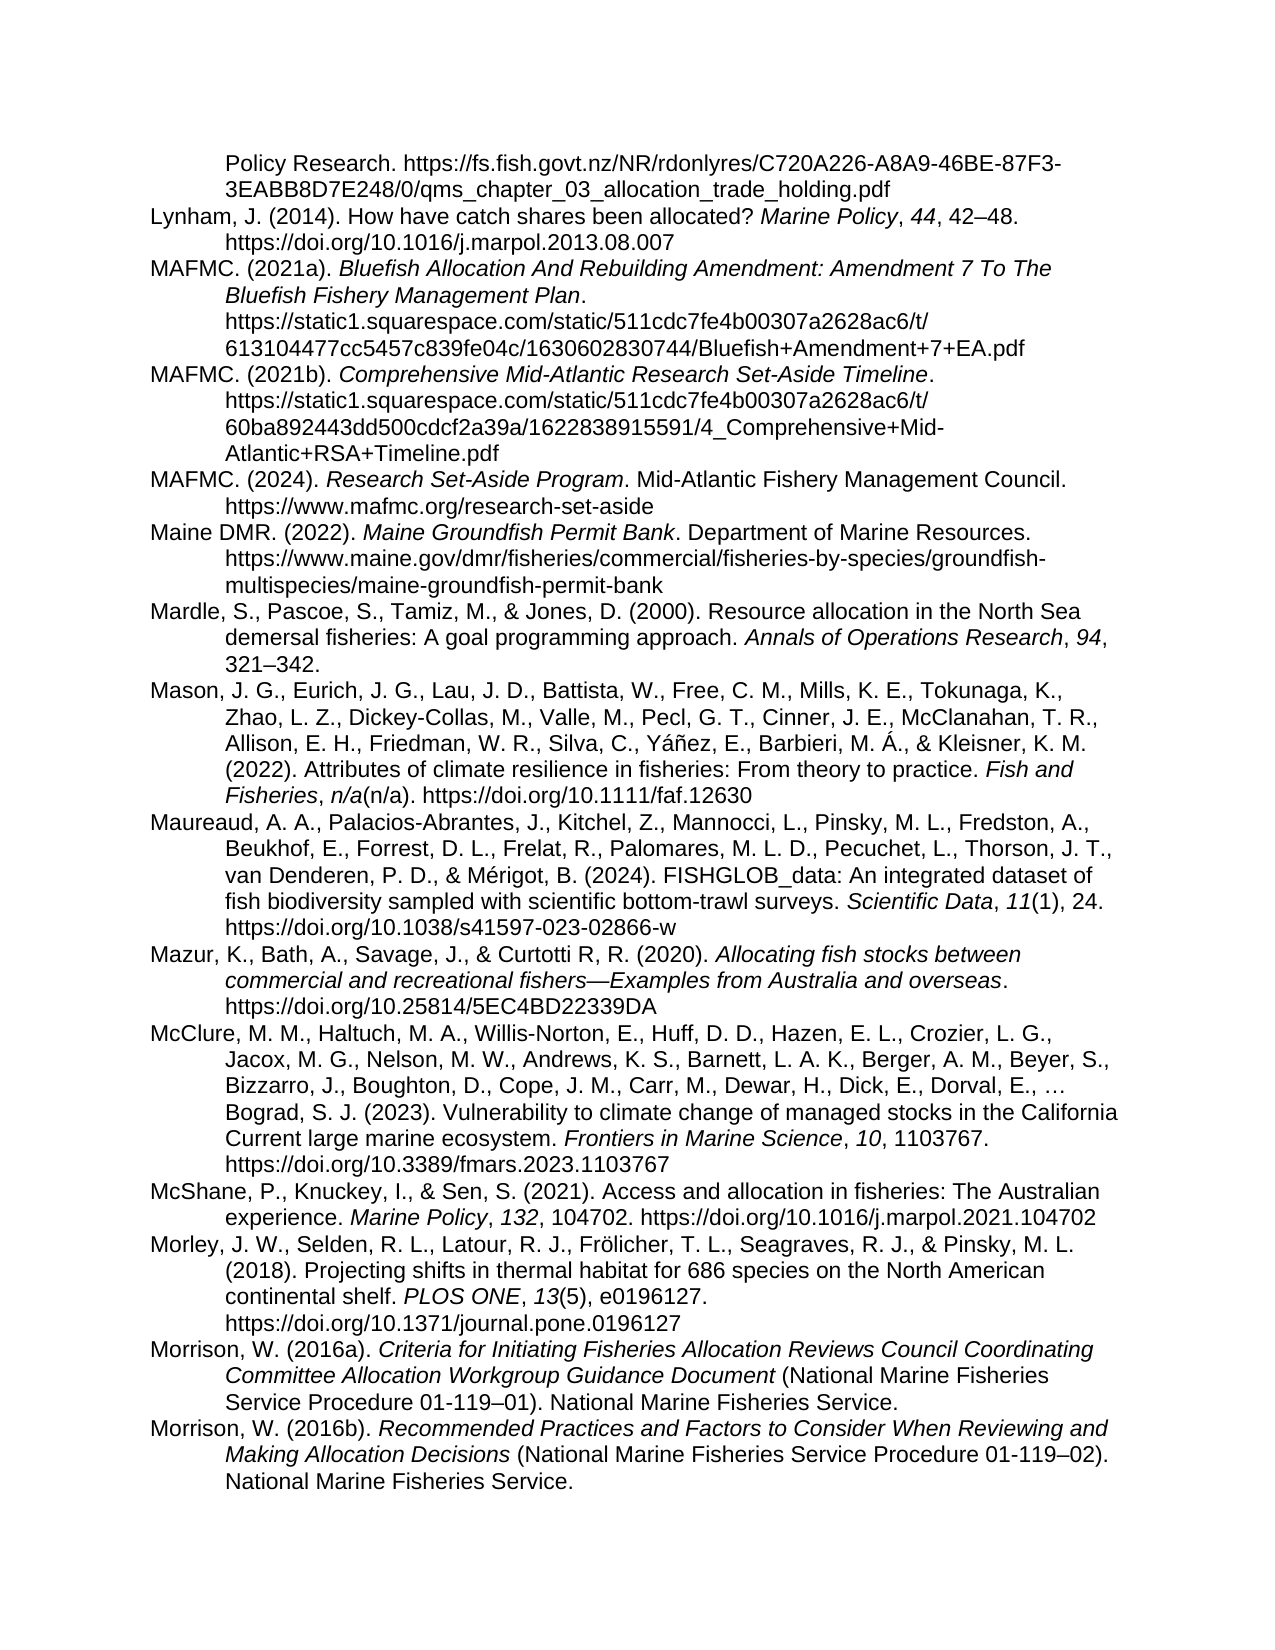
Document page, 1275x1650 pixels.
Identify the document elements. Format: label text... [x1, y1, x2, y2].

text MAFMC. (2024). Research Set-Aside Program. Mid-Atlantic Fishery Management Council. https://www.mafmc.org/research-set-aside [150, 466, 1125, 519]
text Morrison, W. (2016a). Criteria for Initiating Fisheries Allocation Reviews Council Coordinating Committee Allocation Workgroup Guidance Document (National Marine Fisheries Service Procedure 01-119–01). National Marine Fisheries Service. [150, 1336, 1125, 1415]
text McShane, P., Knuckey, I., & Sen, S. (2021). Access and allocation in fisheries: The Australian experience. Marine Policy, 132, 104702. https://doi.org/10.1016/j.marpol.2021.104702 [150, 1178, 1125, 1231]
text Maine DMR. (2022). Maine Groundfish Permit Bank. Department of Marine Resources. https://www.maine.gov/dmr/fisheries/commercial/fisheries-by-species/groundfish-multispecies/maine-groundfish-permit-bank [150, 519, 1125, 598]
text Maureaud, A. A., Palacios-Abrantes, J., Kitchel, Z., Mannocci, L., Pinsky, M. L., Fredston, A., Beukhof, E., Forrest, D. L., Frelat, R., Palomares, M. L. D., Pecuchet, L., Thorson, J. T., van Denderen, P. D., & Mérigot, B. (2024). FISHGLOB_data: An integrated dataset of fish biodiversity sampled with scientific bottom-trawl surveys. Scientific Data, 11(1), 24. https://doi.org/10.1038/s41597-023-02866-w [150, 809, 1125, 941]
text MAFMC. (2021a). Bluefish Allocation And Rebuilding Amendment: Amendment 7 To The Bluefish Fishery Management Plan. https://static1.squarespace.com/static/511cdc7fe4b00307a2628ac6/t/613104477cc5457c839fe04c/1630602830744/Bluefish+Amendment+7+EA.pdf [150, 255, 1125, 361]
text Lynham, J. (2014). How have catch shares been allocated? Marine Policy, 44, 42–48. https://doi.org/10.1016/j.marpol.2013.08.007 [150, 203, 1125, 255]
text Mazur, K., Bath, A., Savage, J., & Curtotti R, R. (2020). Allocating fish stocks between commercial and recreational fishers—Examples from Australia and overseas. https://doi.org/10.25814/5EC4BD22339DA [150, 941, 1125, 1020]
text McClure, M. M., Haltuch, M. A., Willis-Norton, E., Huff, D. D., Hazen, E. L., Crozier, L. G., Jacox, M. G., Nelson, M. W., Andrews, K. S., Barnett, L. A. K., Berger, A. M., Beyer, S., Bizzarro, J., Boughton, D., Cope, J. M., Carr, M., Dewar, H., Dick, E., Dorval, E., … Bograd, S. J. (2023). Vulnerability to climate change of managed stocks in the California Current large marine ecosystem. Frontiers in Marine Science, 10, 1103767. https://doi.org/10.3389/fmars.2023.1103767 [150, 1020, 1125, 1178]
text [150, 150, 1125, 203]
text Mason, J. G., Eurich, J. G., Lau, J. D., Battista, W., Free, C. M., Mills, K. E., Tokunaga, K., Zhao, L. Z., Dickey-Collas, M., Valle, M., Pecl, G. T., Cinner, J. E., McClanahan, T. R., Allison, E. H., Friedman, W. R., Silva, C., Yáñez, E., Barbieri, M. Á., & Kleisner, K. M. (2022). Attributes of climate resilience in fisheries: From theory to practice. Fish and Fisheries, n/a(n/a). https://doi.org/10.1111/faf.12630 [150, 677, 1125, 809]
text MAFMC. (2021b). Comprehensive Mid-Atlantic Research Set-Aside Timeline. https://static1.squarespace.com/static/511cdc7fe4b00307a2628ac6/t/60ba892443dd500cdcf2a39a/1622838915591/4_Comprehensive+Mid-Atlantic+RSA+Timeline.pdf [150, 361, 1125, 466]
text Morrison, W. (2016b). Recommended Practices and Factors to Consider When Reviewing and Making Allocation Decisions (National Marine Fisheries Service Procedure 01-119–02). National Marine Fisheries Service. [150, 1415, 1125, 1494]
text Morley, J. W., Selden, R. L., Latour, R. J., Frölicher, T. L., Seagraves, R. J., & Pinsky, M. L. (2018). Projecting shifts in thermal habitat for 686 species on the North American continental shelf. PLOS ONE, 13(5), e0196127. https://doi.org/10.1371/journal.pone.0196127 [150, 1231, 1125, 1336]
text Mardle, S., Pascoe, S., Tamiz, M., & Jones, D. (2000). Resource allocation in the North Sea demersal fisheries: A goal programming approach. Annals of Operations Research, 94, 321–342. [150, 598, 1125, 677]
